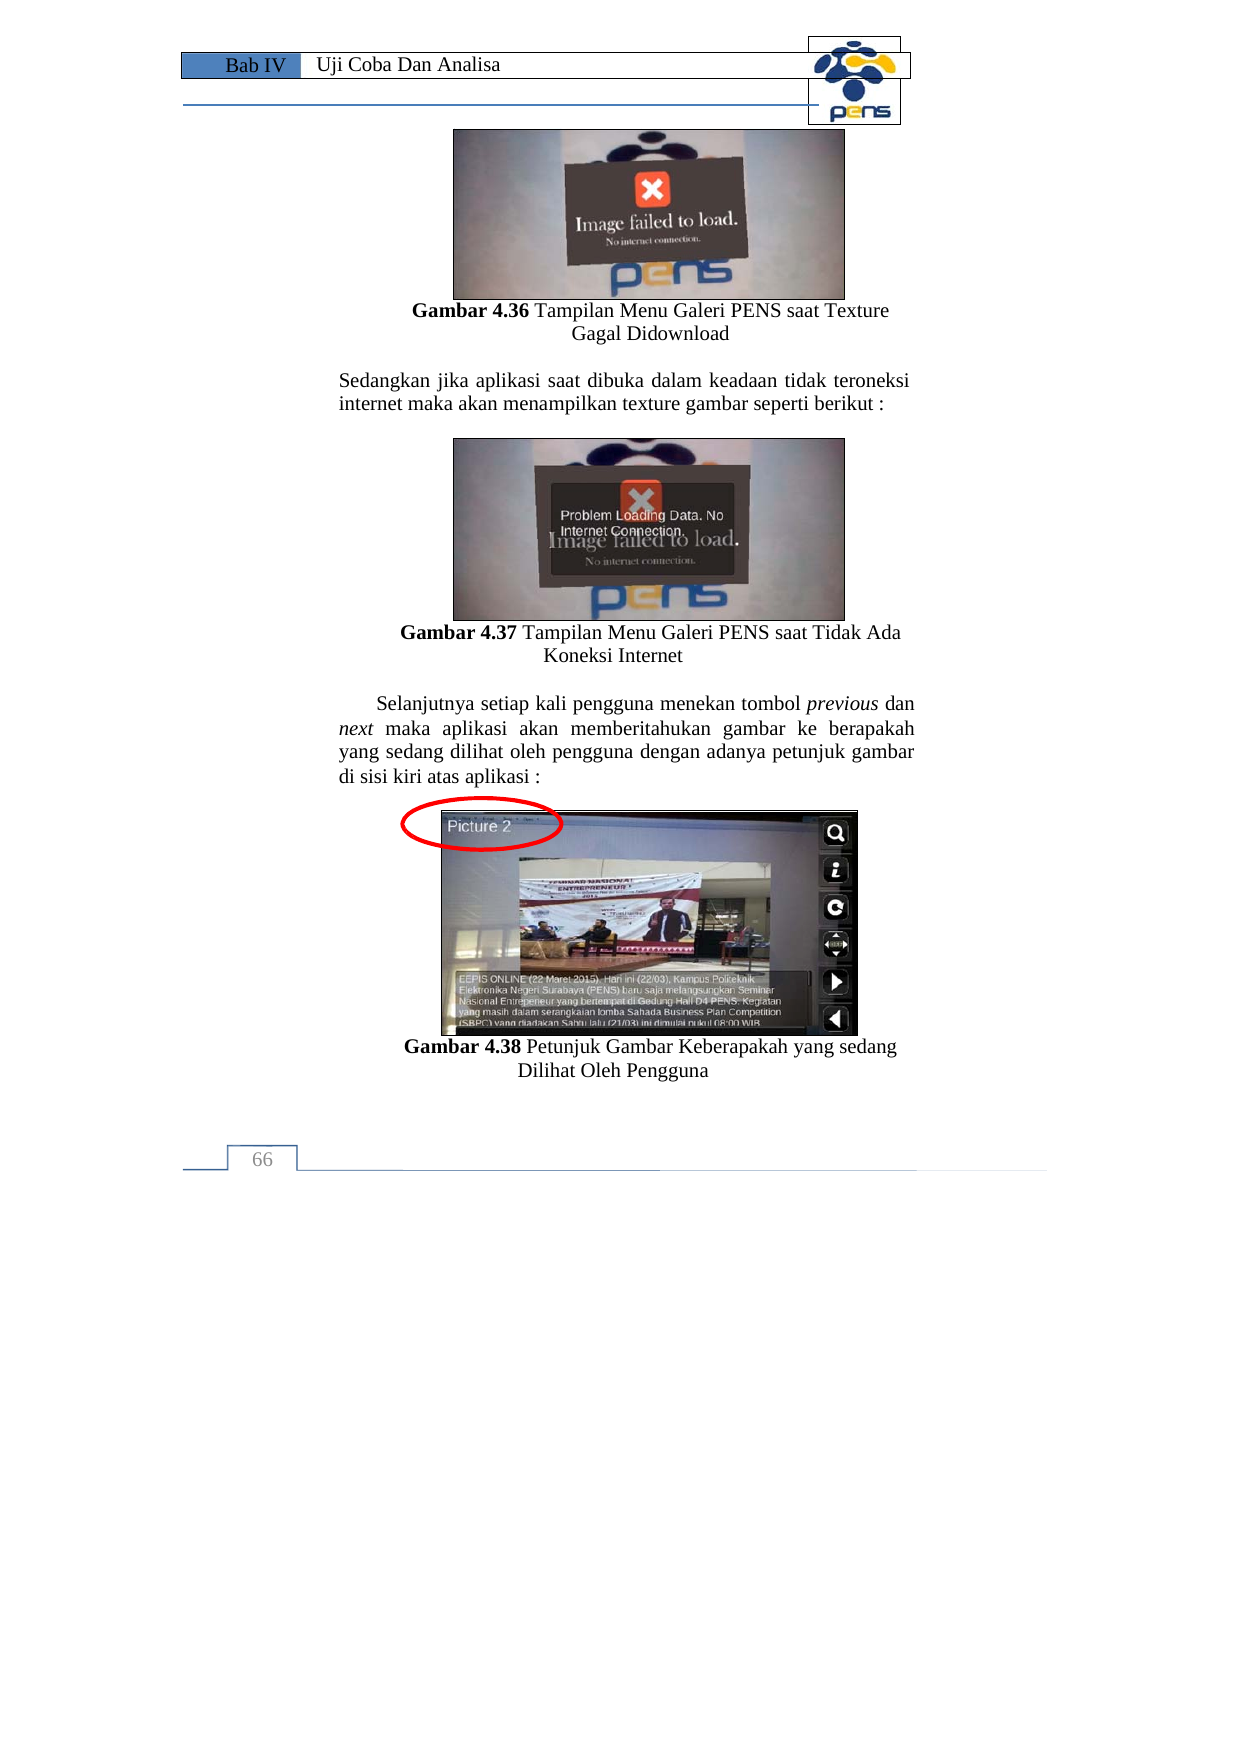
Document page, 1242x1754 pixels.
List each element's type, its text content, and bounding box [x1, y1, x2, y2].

text 66 [252, 1147, 1067, 1171]
text Dilihat Oleh Pengguna [513, 1058, 713, 1081]
picture [442, 811, 559, 847]
text Gambar 4.37 Tampilan Menu Galeri PENS saat Tidak Ada [395, 620, 905, 644]
picture [809, 79, 900, 124]
text Gambar 4.38 Petunjuk Gambar Keberapakah yang sedang [399, 1034, 901, 1058]
text Koneksi Internet [539, 644, 687, 667]
picture [182, 53, 910, 78]
picture [809, 37, 900, 52]
text Selanjutnya setiap kali pengguna menekan tombol previous dan next maka aplikasi akan memberitahukan gambar ke berapakah yang sedang dilihat oleh pengguna dengan adanya petunjuk gambar di sisi kiri atas aplikasi : [338, 691, 915, 788]
text Gagal Didownload [567, 322, 734, 345]
picture [454, 130, 844, 299]
picture [442, 811, 857, 1034]
picture [454, 439, 844, 620]
text Sedangkan jika aplikasi saat dibuka dalam keadaan tidak teroneksi internet maka akan menampilkan texture gambar seperti berikut : [338, 369, 915, 415]
text Gambar 4.36 Tampilan Menu Galeri PENS saat Texture [407, 299, 893, 322]
